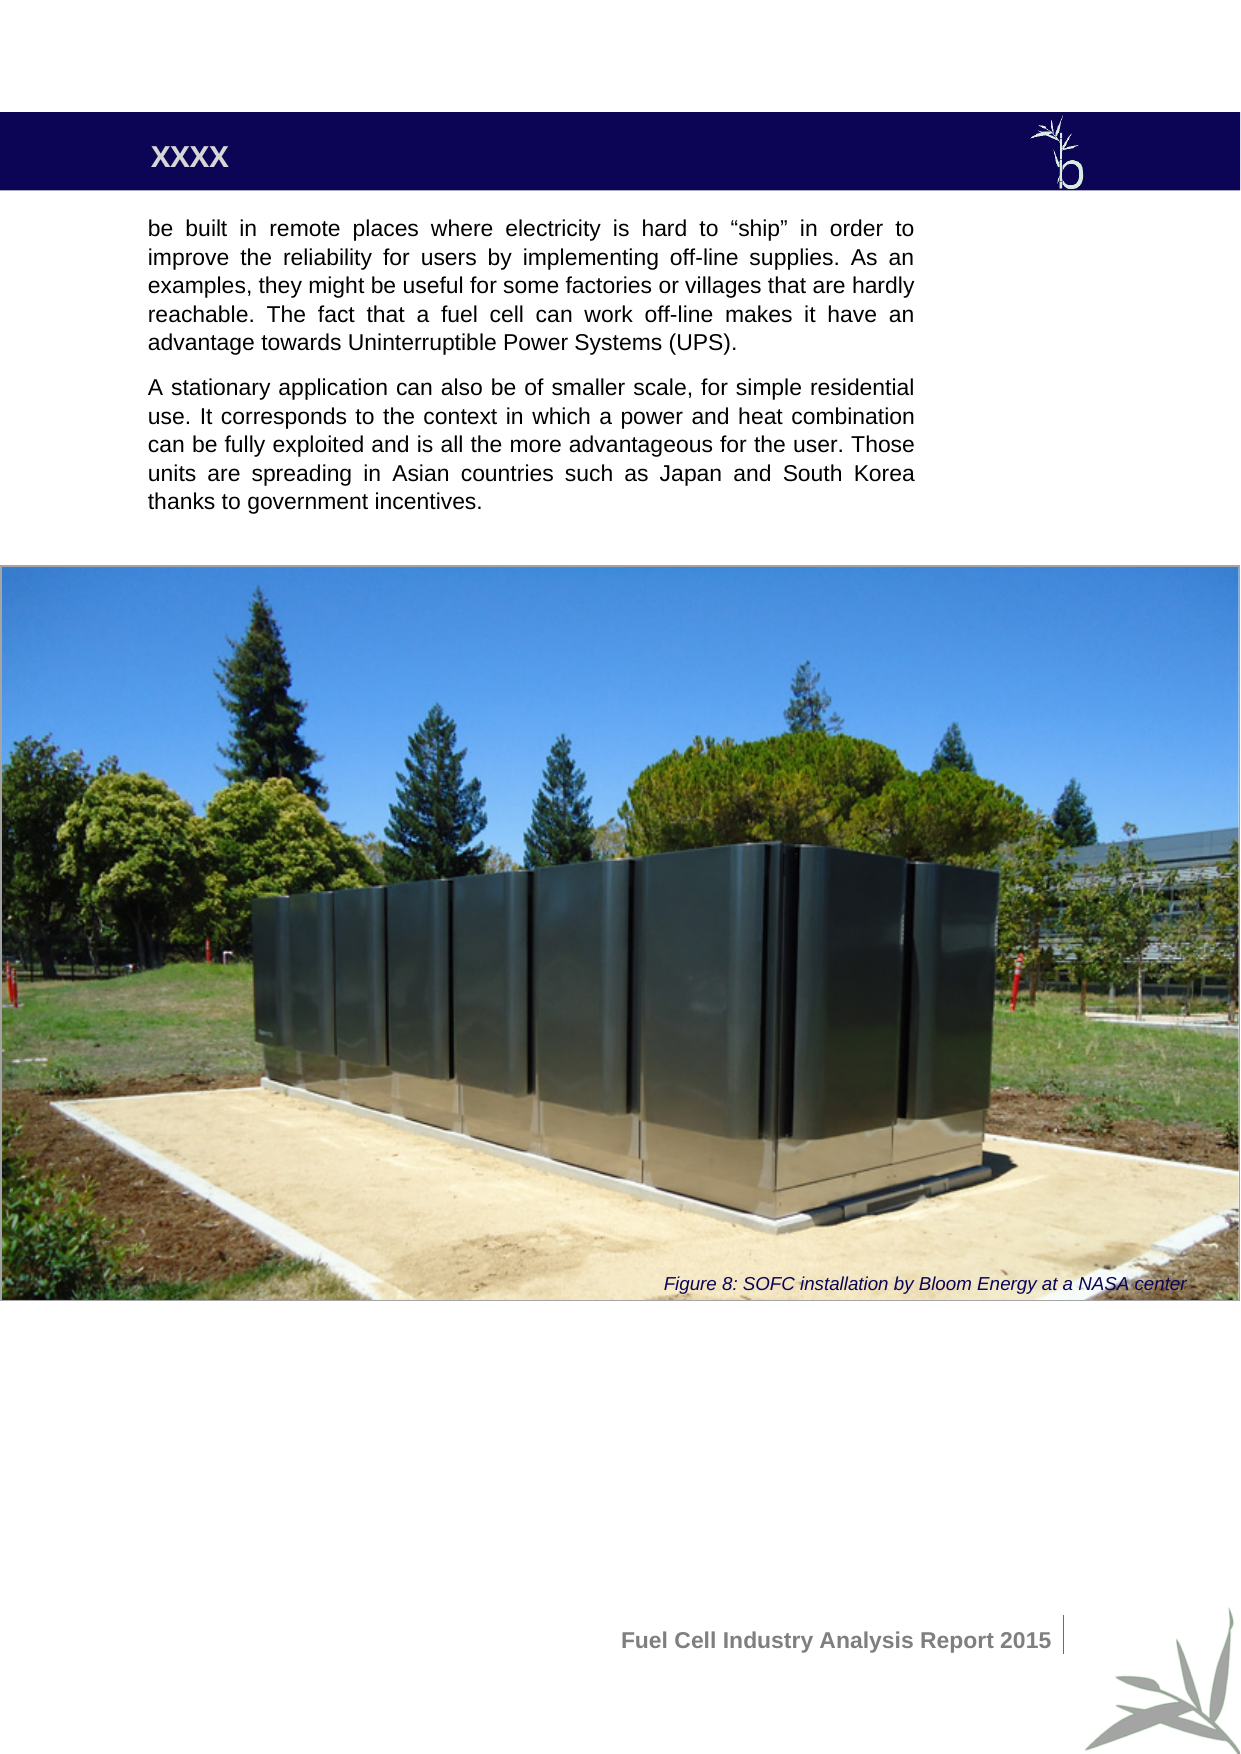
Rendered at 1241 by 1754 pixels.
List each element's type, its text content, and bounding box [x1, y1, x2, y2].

picture [2, 567, 1239, 1300]
text A stationary application can also be of smaller scale, for simple residential use. It corresponds to the context in which a power and heat combination can be fully exploited and is all the more advantageous for the user. Those units are spreading in Asian countries such as Japan and South Korea thanks to government incentives. [148, 374, 915, 514]
picture [1068, 1607, 1241, 1754]
